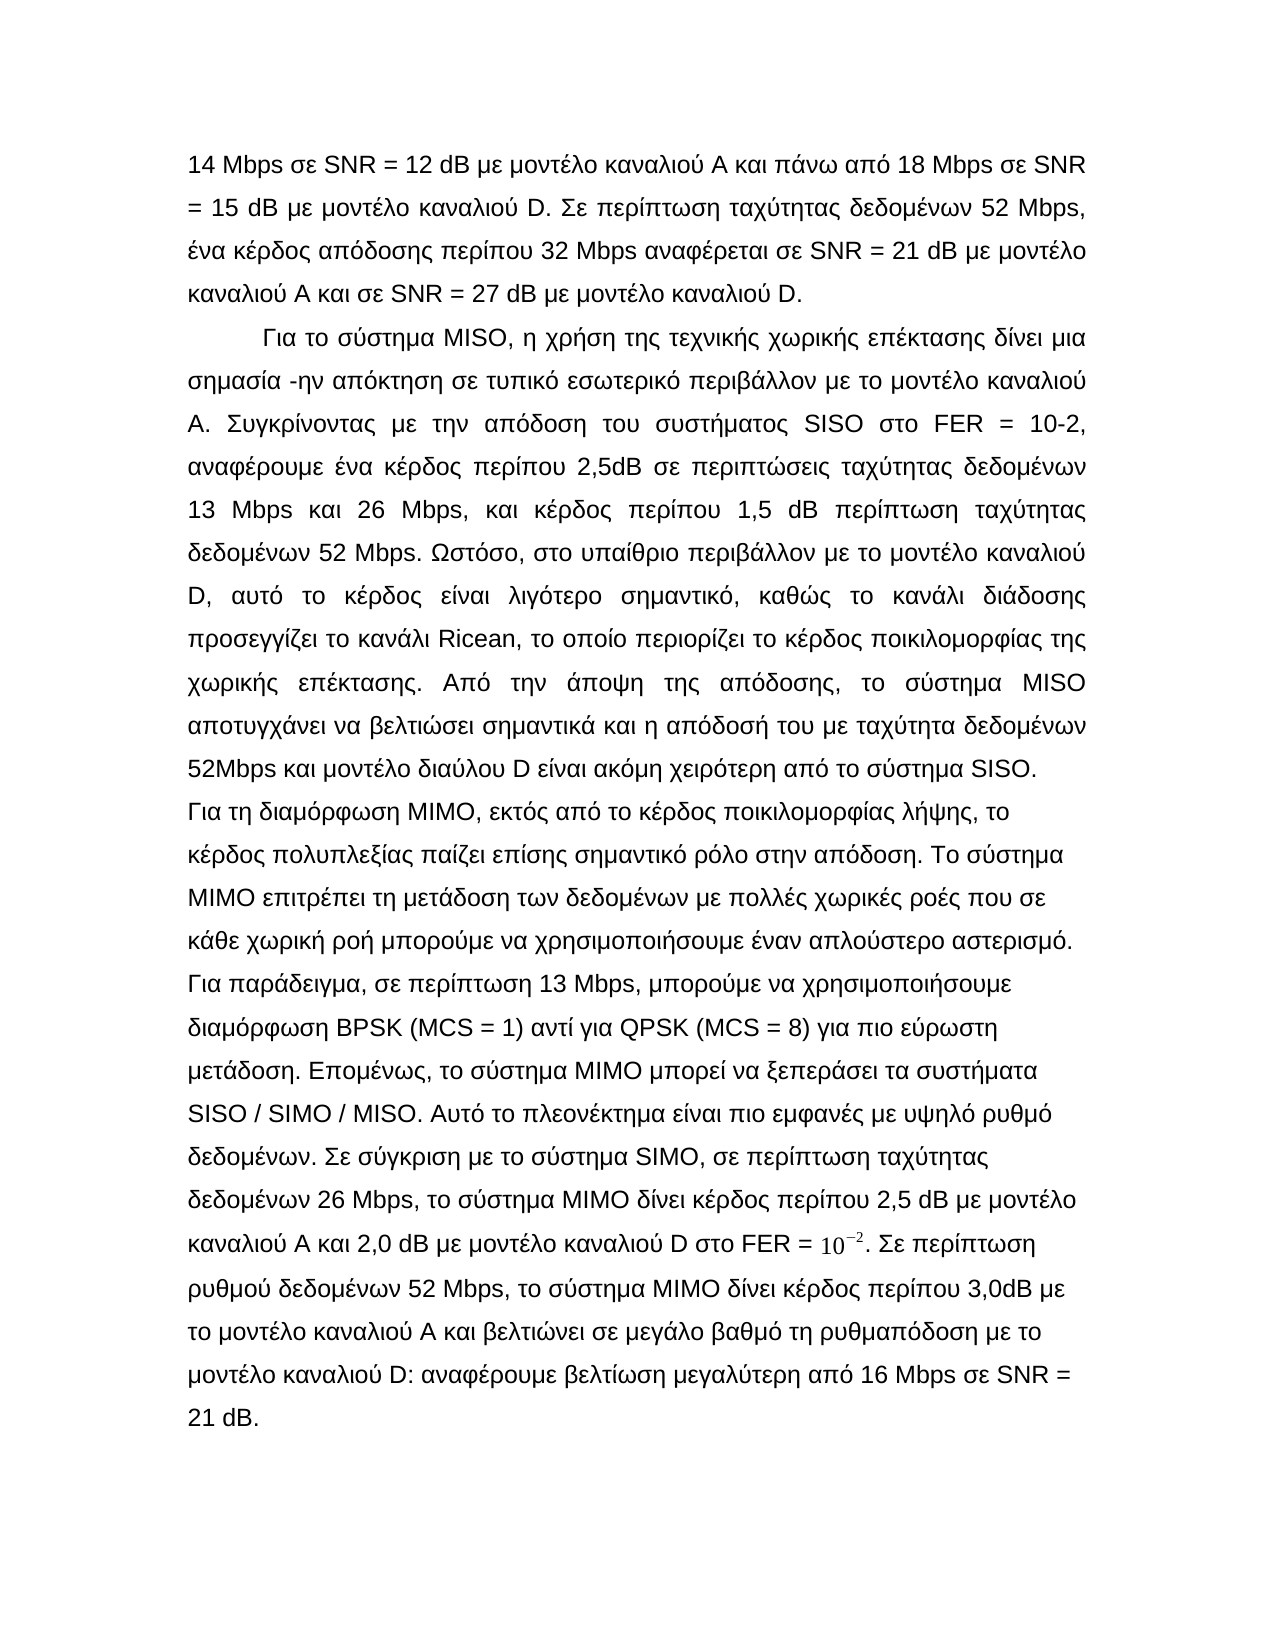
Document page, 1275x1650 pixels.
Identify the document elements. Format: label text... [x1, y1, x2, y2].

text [187, 150, 1087, 308]
text Για τη διαμόρφωση MIMO, εκτός από το κέρδος ποικιλομορφίας λήψης, το κέρδος πολυπλεξίας παίζει επίσης σημαντικό ρόλο στην απόδοση. Το σύστημα MIMO επιτρέπει τη μετάδοση των δεδομένων με πολλές χωρικές ροές που σε κάθε χωρική ροή μπορούμε να χρησιμοποιήσουμε έναν απλούστερο αστερισμό. Για παράδειγμα, σε περίπτωση 13 Mbps, μπορούμε να χρησιμοποιήσουμε διαμόρφωση BPSK (MCS = 1) αντί για QPSK (MCS = 8) για πιο εύρωστη μετάδοση. Επομένως, το σύστημα MIMO μπορεί να ξεπεράσει τα συστήματα SISO / SIMO / MISO. Αυτό το πλεονέκτημα είναι πιο εμφανές με υψηλό ρυθμό δεδομένων. Σε σύγκριση με το σύστημα SIMO, σε περίπτωση ταχύτητας δεδομένων 26 Mbps, το σύστημα MIMO δίνει κέρδος περίπου 2,5 dB με μοντέλο καναλιού A και 2,0 dB με μοντέλο καναλιού D στο FER = . Σε περίπτωση ρυθμού δεδομένων 52 Mbps, το σύστημα MIMO δίνει κέρδος περίπου 3,0dB με το μοντέλο καναλιού Α και βελτιώνει σε μεγάλο βαθμό τη ρυθμαπόδοση με το μοντέλο καναλιού D: αναφέρουμε βελτίωση μεγαλύτερη από 16 Mbps σε SNR = 21 dB. [187, 797, 1087, 1432]
text Για το σύστημα MISO, η χρήση της τεχνικής χωρικής επέκτασης δίνει μια σημασία -ην απόκτηση σε τυπικό εσωτερικό περιβάλλον με το μοντέλο καναλιού Α. Συγκρίνοντας με την απόδοση του συστήματος SISO στο FER = 10-2, αναφέρουμε ένα κέρδος περίπου 2,5dB σε περιπτώσεις ταχύτητας δεδομένων 13 Mbps και 26 Mbps, και κέρδος περίπου 1,5 dB περίπτωση ταχύτητας δεδομένων 52 Mbps. Ωστόσο, στο υπαίθριο περιβάλλον με το μοντέλο καναλιού D, αυτό το κέρδος είναι λιγότερο σημαντικό, καθώς το κανάλι διάδοσης προσεγγίζει το κανάλι Ricean, το οποίο περιορίζει το κέρδος ποικιλομορφίας της χωρικής επέκτασης. Από την άποψη της απόδοσης, το σύστημα MISO αποτυγχάνει να βελτιώσει σημαντικά και η απόδοσή του με ταχύτητα δεδομένων 52Mbps και μοντέλο διαύλου D είναι ακόμη χειρότερη από το σύστημα SISO. [187, 322, 1087, 782]
